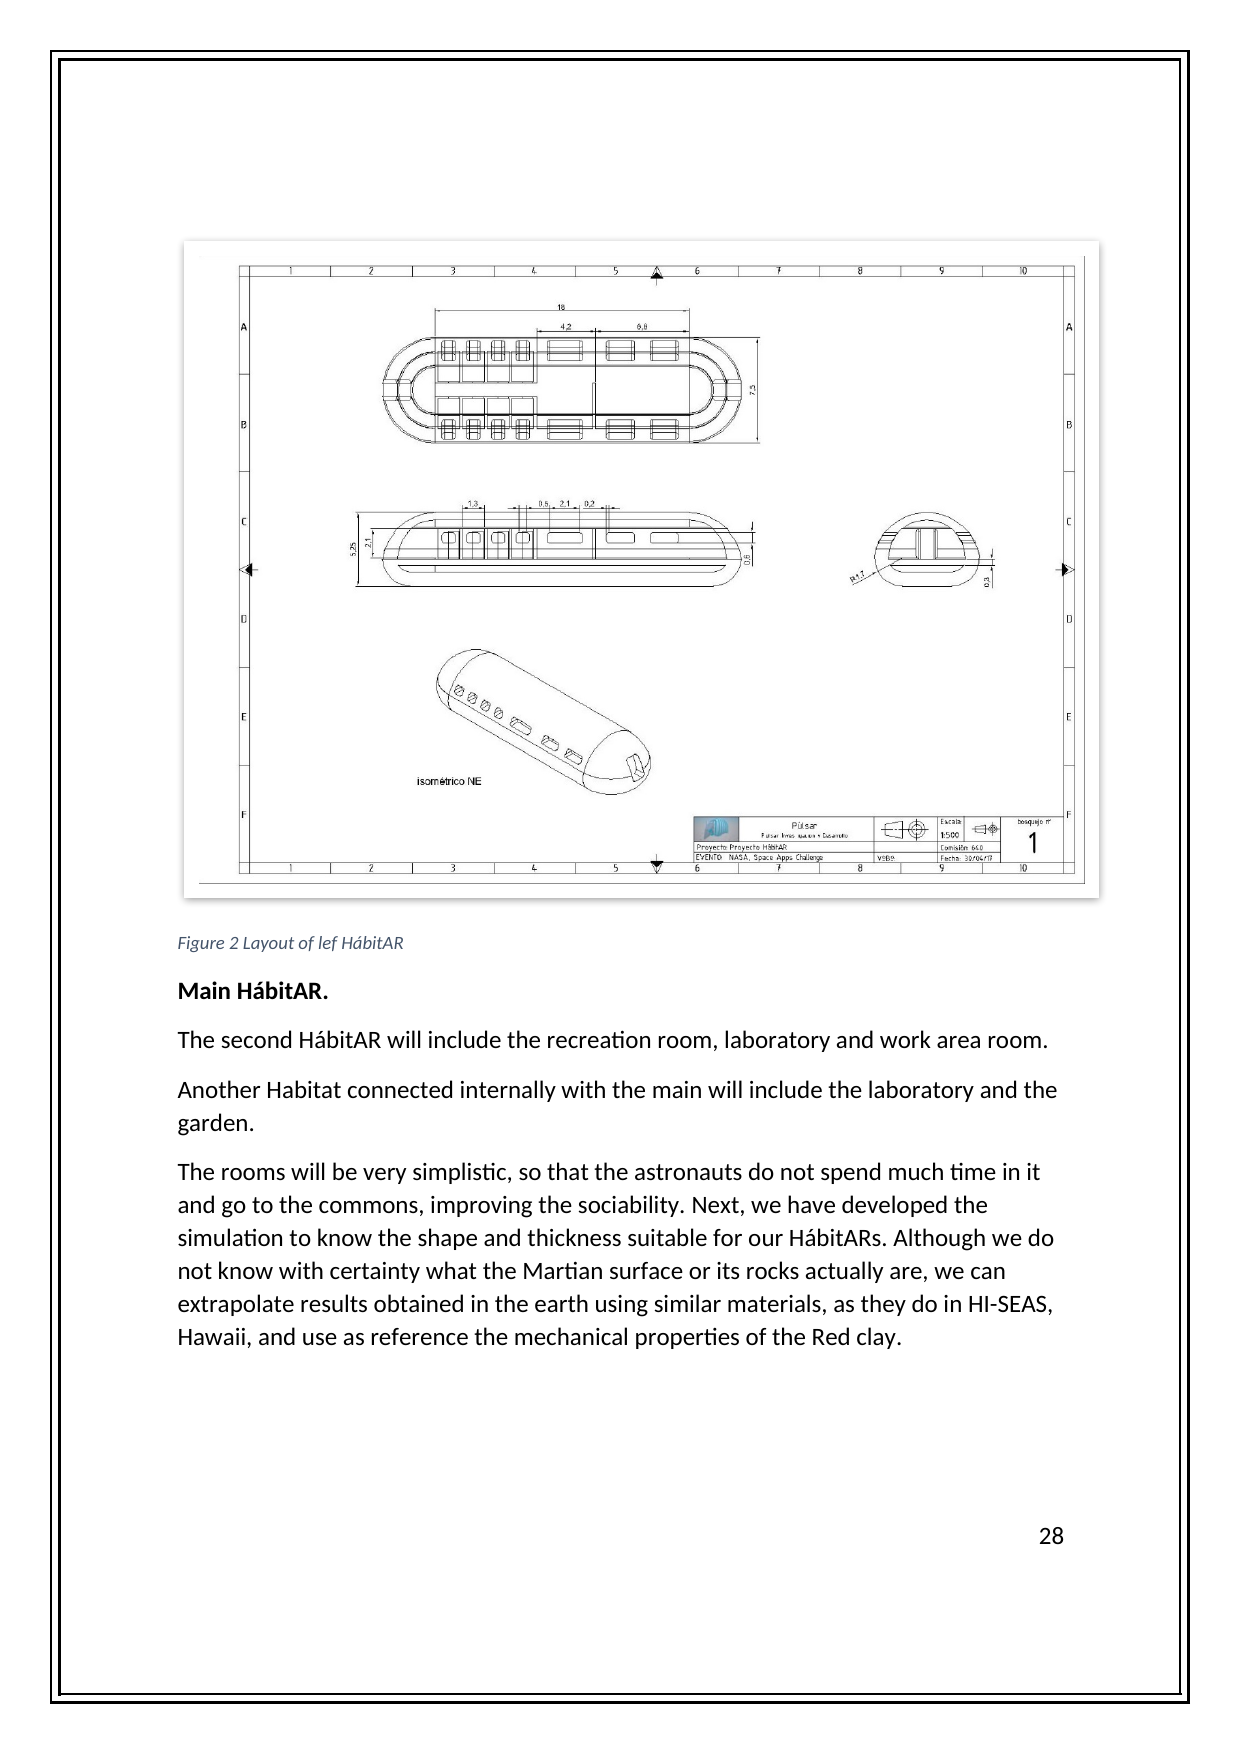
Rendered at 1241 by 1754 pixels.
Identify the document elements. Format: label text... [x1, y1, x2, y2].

text Main HábitAR. [177, 975, 1063, 1005]
text Figure 2 Layout of lef HábitAR [177, 931, 1063, 954]
text The second HábitAR will include the recreation room, laboratory and work area room. [177, 1024, 1063, 1055]
text The rooms will be very simplistic, so that the astronauts do not spend much time in it and go to the commons, improving the sociability. Next, we have developed the simulation to know the shape and thickness suitable for our HábitARs. Although we do not know with certainty what the Martian surface or its rocks actually are, we can extrapolate results obtained in the earth using similar materials, as they do in HI-SEAS, Hawaii, and use as reference the mechanical properties of the Red clay. [177, 1157, 1063, 1352]
picture [199, 256, 1085, 884]
text Another Habitat connected internally with the main will include the laboratory and the garden. [177, 1074, 1063, 1137]
